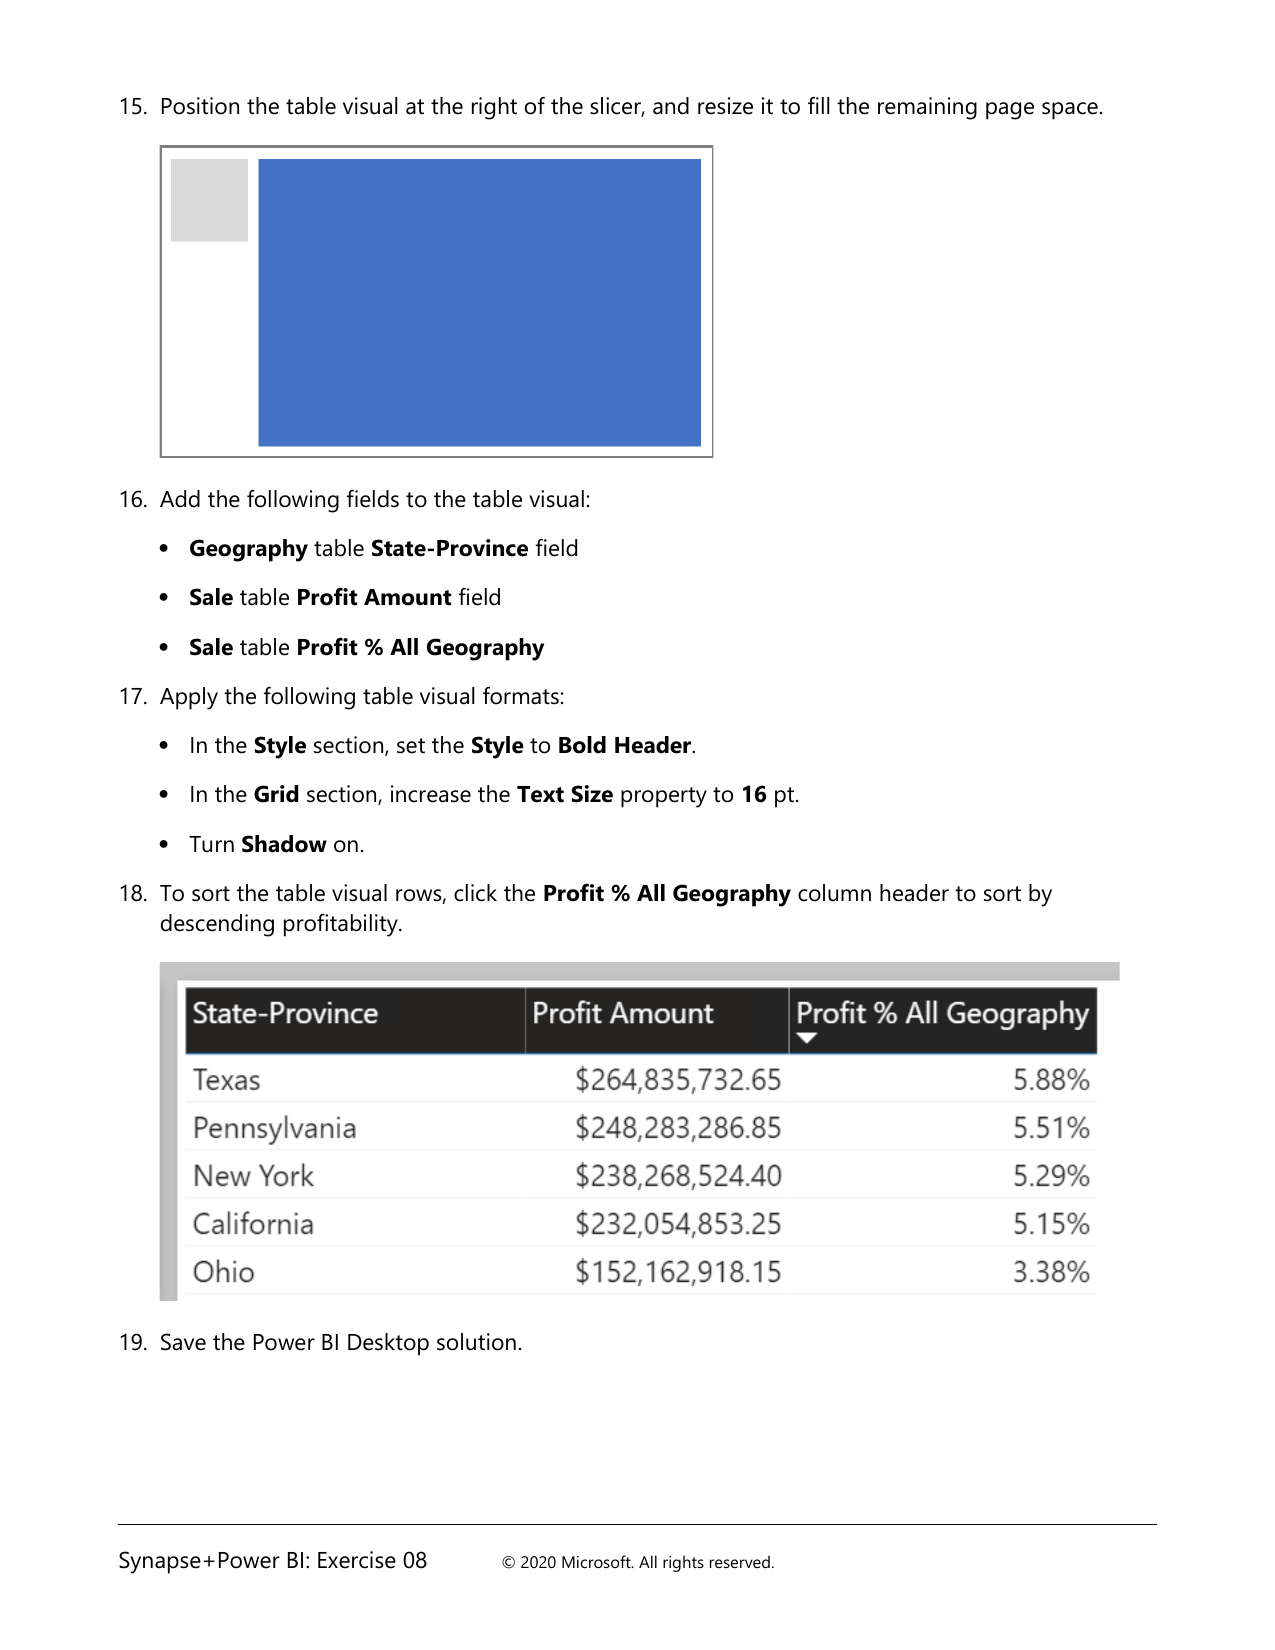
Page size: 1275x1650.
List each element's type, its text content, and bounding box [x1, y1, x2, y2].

text Sale table Profit % All Geography [159, 630, 1157, 661]
text Apply the following table visual formats: [118, 679, 1157, 710]
text Sale table Profit Amount field [159, 581, 1157, 612]
text Turn Shadow on. [159, 827, 1157, 858]
text In the Style section, set the Style to Bold Header. [159, 729, 1157, 759]
picture [159, 962, 1120, 1301]
text Add the following fields to the table visual: [118, 482, 1157, 513]
text Geography table State-Province field [159, 532, 1157, 562]
text In the Grid section, increase the Text Size property to 16 pt. [159, 778, 1157, 809]
text Position the table visual at the right of the slicer, and resize it to fill the remaining page space. [118, 89, 1157, 120]
picture [159, 145, 714, 458]
text Save the Power BI Desktop solution. [118, 1326, 1157, 1356]
text To sort the table visual rows, click the Profit % All Geography column header to sort by descending profitability. [118, 877, 1157, 938]
